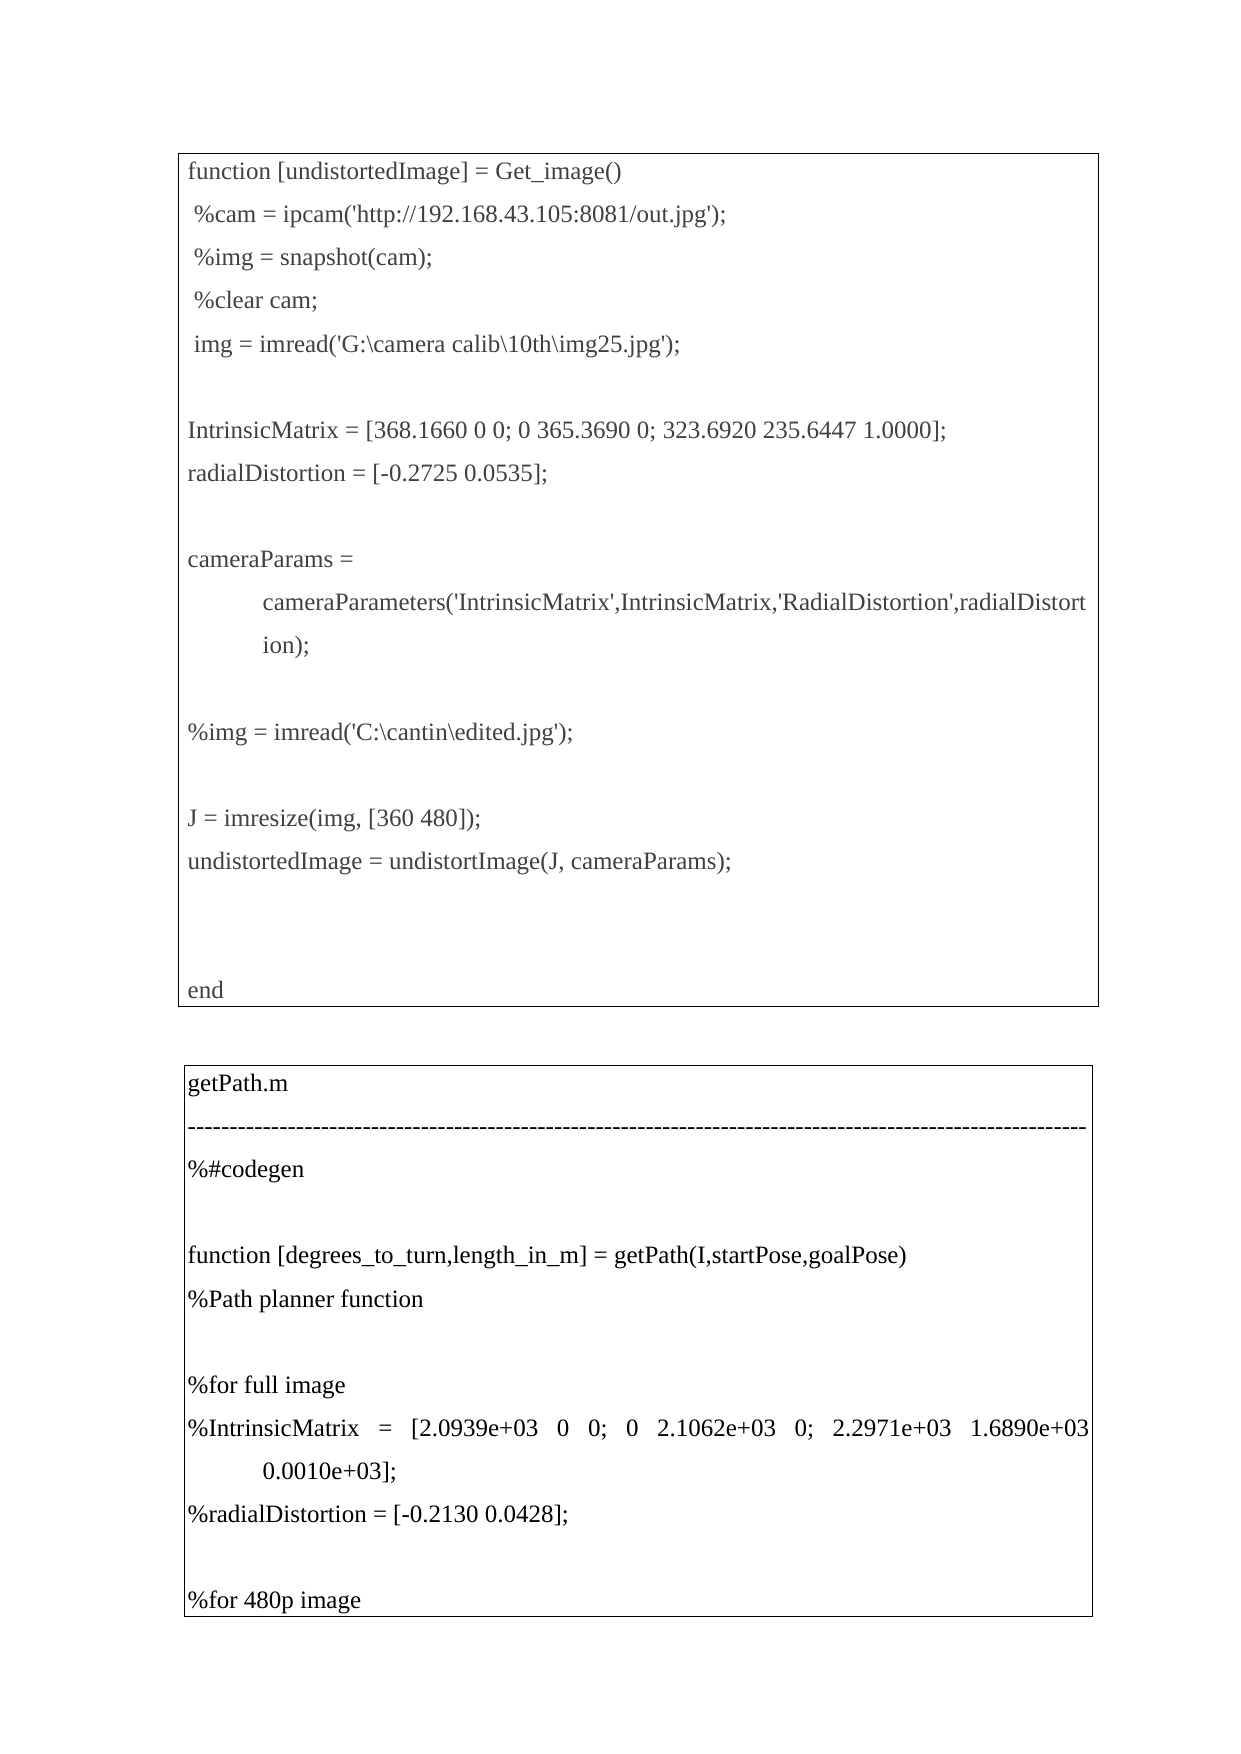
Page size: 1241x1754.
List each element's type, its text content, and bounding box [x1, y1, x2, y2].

list %Path planner function [185, 1281, 1092, 1312]
list ------------------------------------------------------------------------------------------------------------ [185, 1108, 1092, 1140]
list IntrinsicMatrix = [368.1660 0 0; 0 365.3690 0; 323.6920 235.6447 1.0000]; [179, 412, 1098, 444]
list %#codegen [185, 1151, 1092, 1183]
list %img = imread('C:\cantin\edited.jpg'); [179, 714, 1098, 746]
list function [degrees_to_turn,length_in_m] = getPath(I,startPose,goalPose) [185, 1237, 1092, 1269]
list %for 480p image [185, 1582, 1092, 1616]
list %radialDistortion = [-0.2130 0.0428]; [185, 1496, 1092, 1528]
list %img = snapshot(cam); [179, 239, 1098, 271]
list %clear cam; [179, 282, 1098, 314]
list %IntrinsicMatrix = [2.0939e+03 0 0; 0 2.1062e+03 0; 2.2971e+03 1.6890e+03 0.0010e+03]; [185, 1410, 1092, 1485]
list function [undistortedImage] = Get_image() [179, 154, 1098, 185]
list getPath.m [185, 1066, 1092, 1097]
list end [179, 972, 1098, 1006]
list J = imresize(img, [360 480]); [179, 800, 1098, 832]
list radialDistortion = [-0.2725 0.0535]; [179, 455, 1098, 487]
list %cam = ipcam('http://192.168.43.105:8081/out.jpg'); [179, 196, 1098, 228]
list cameraParams = cameraParameters('IntrinsicMatrix',IntrinsicMatrix,'RadialDistortion',radialDistortion); [179, 541, 1098, 659]
list undistortedImage = undistortImage(J, cameraParams); [179, 843, 1098, 875]
list img = imread('G:\camera calib\10th\img25.jpg'); [179, 326, 1098, 357]
list %for full image [185, 1367, 1092, 1399]
